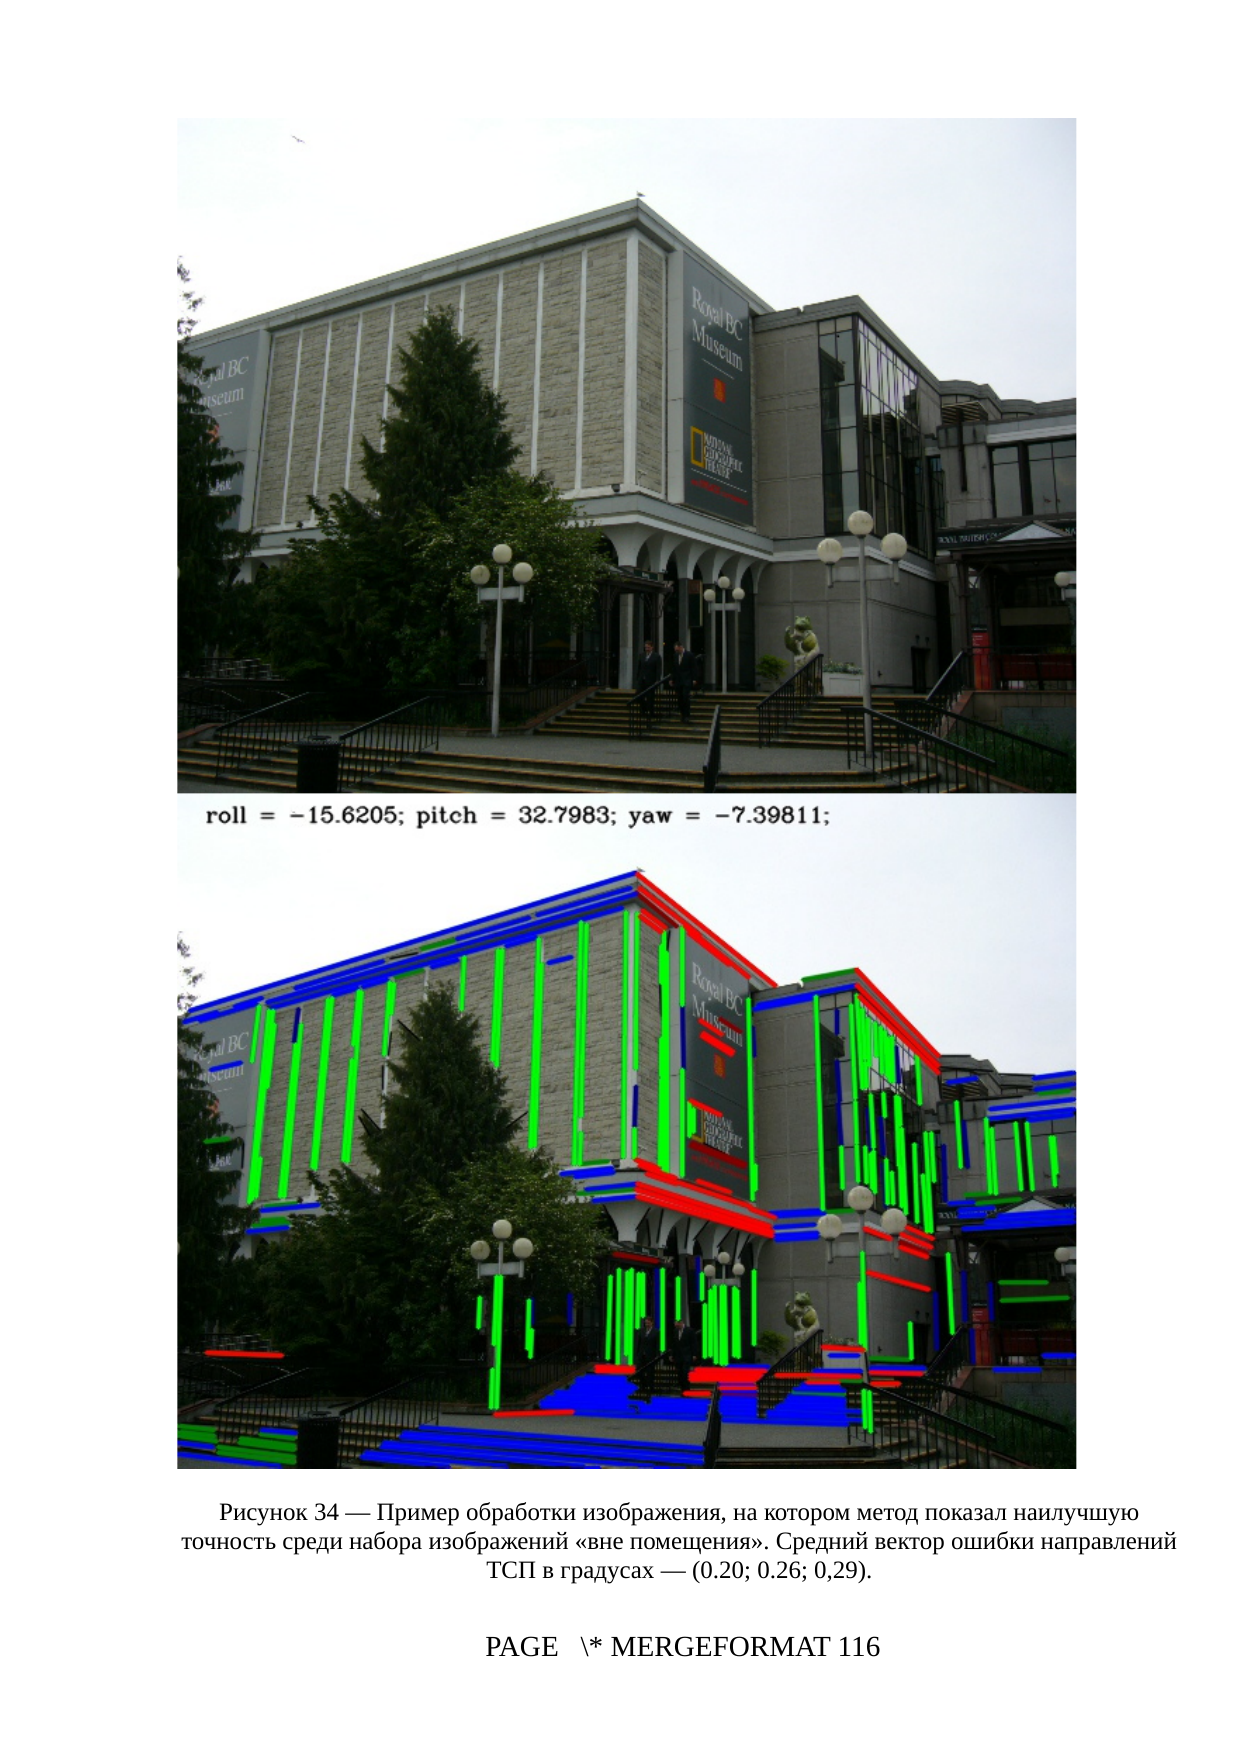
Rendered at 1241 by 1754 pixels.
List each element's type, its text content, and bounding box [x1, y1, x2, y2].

text Рисунок 34 — Пример обработки изображения, на котором метод показал наилучшую точность среди набора изображений «вне помещения». Средний вектор ошибки направлений ТСП в градусах — (0.20; 0.26; 0,29). [177, 1497, 1181, 1584]
picture [177, 118, 1077, 1469]
